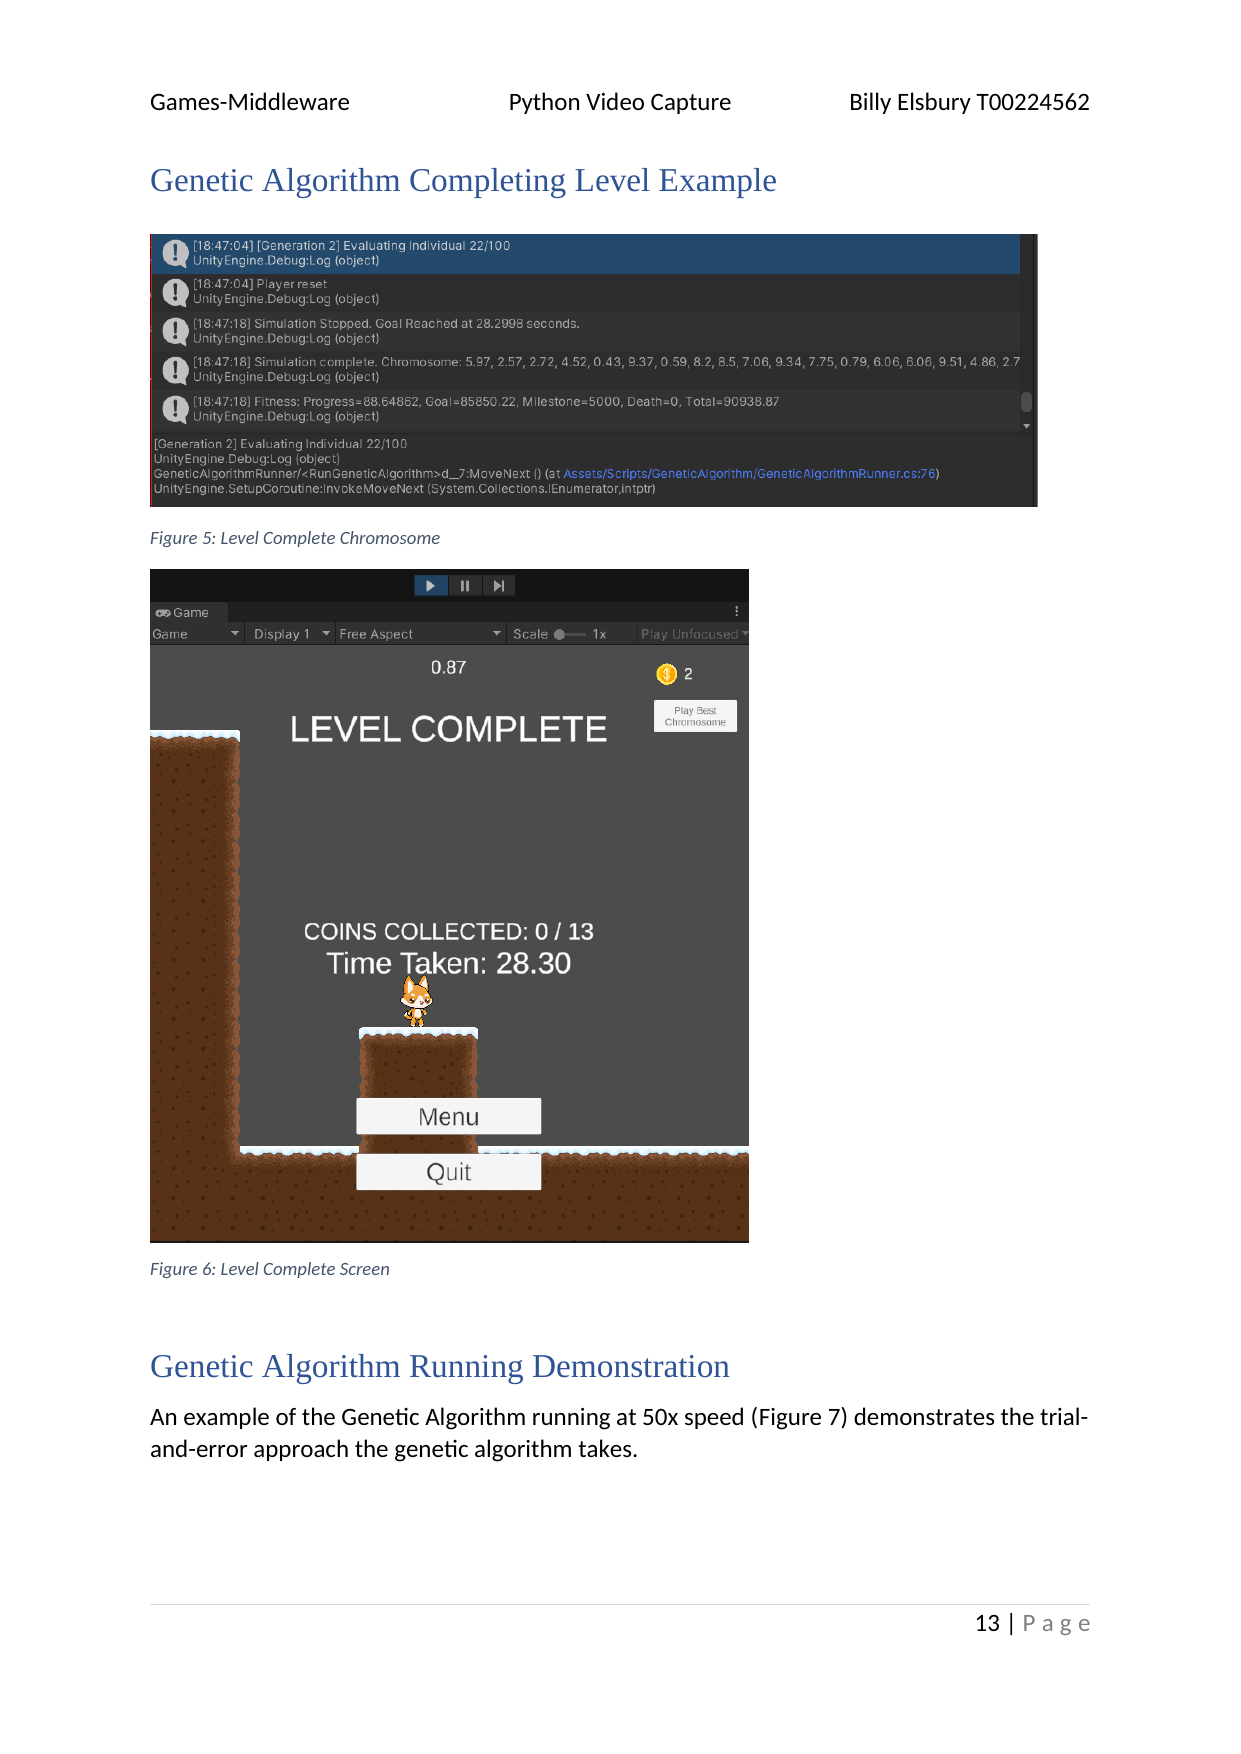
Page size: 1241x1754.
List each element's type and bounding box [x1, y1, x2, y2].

picture [150, 234, 1038, 507]
picture [150, 569, 749, 1243]
